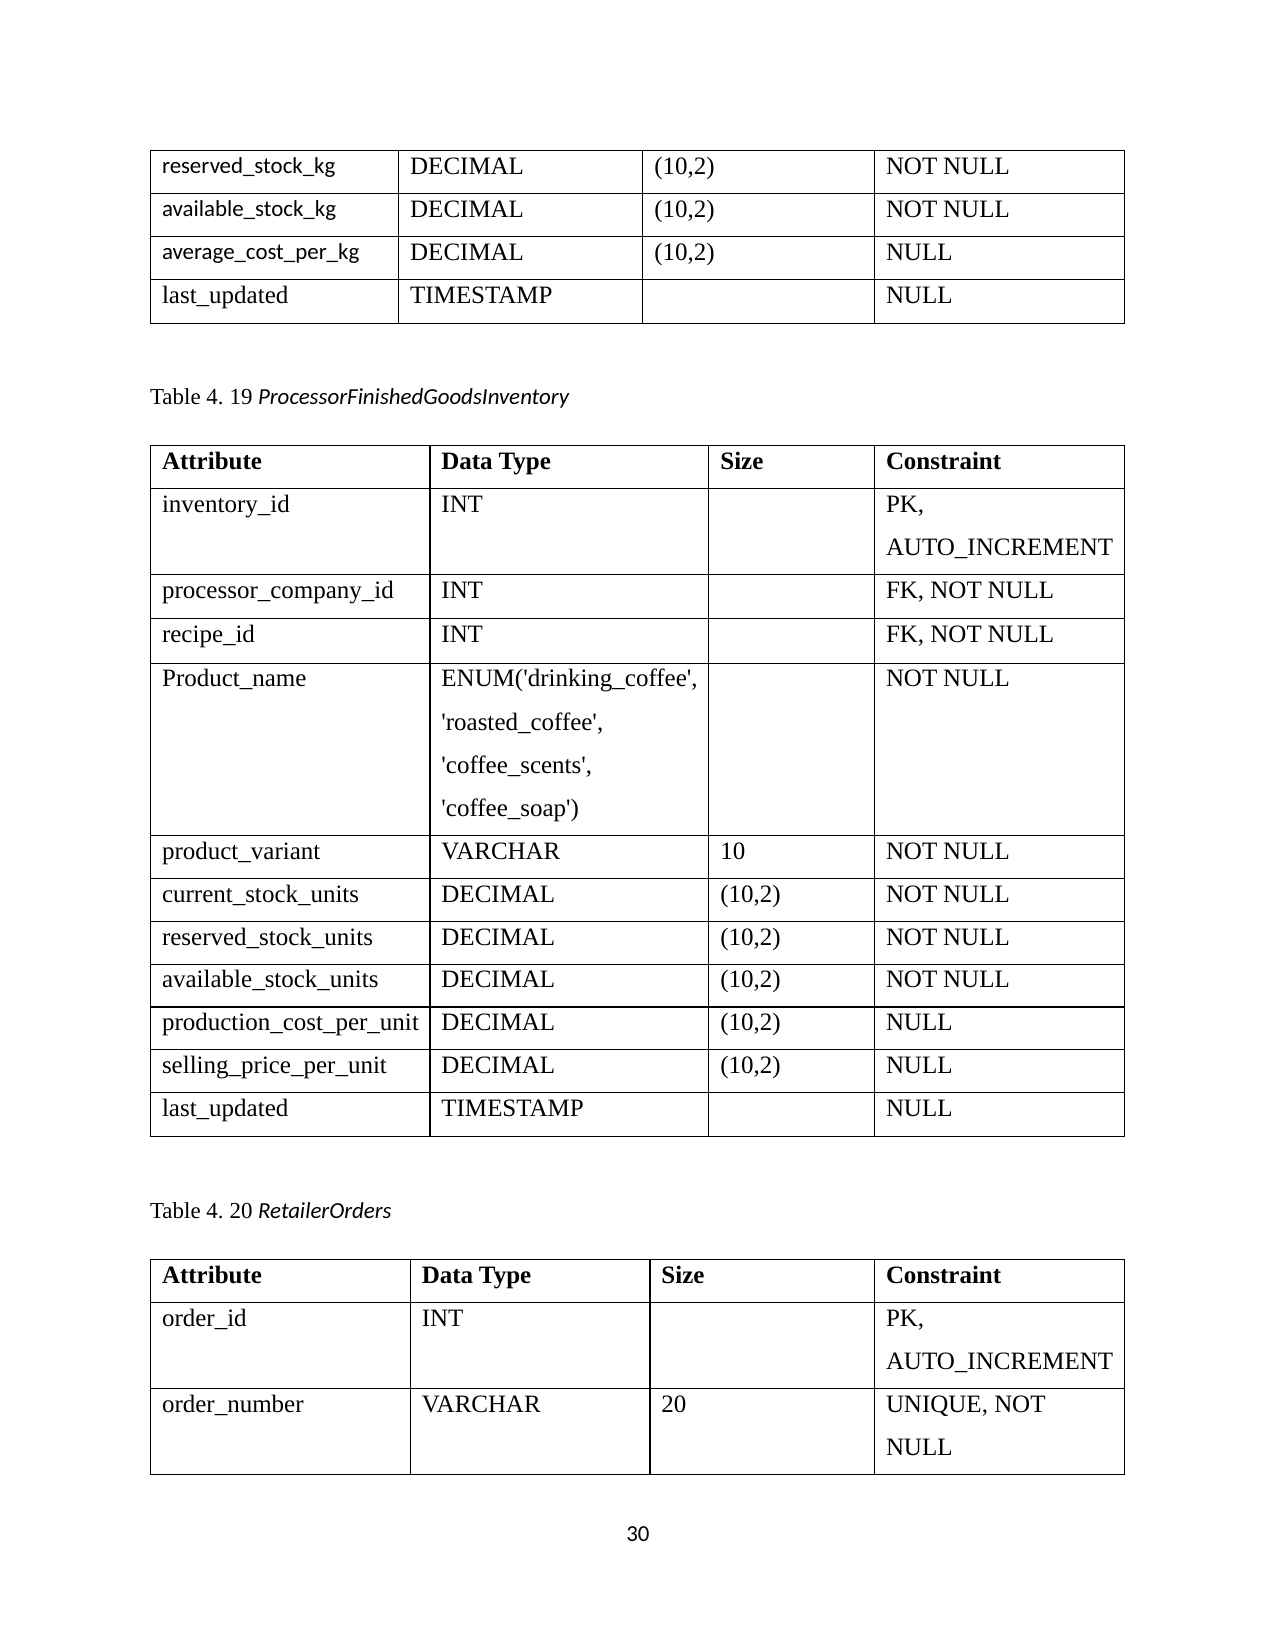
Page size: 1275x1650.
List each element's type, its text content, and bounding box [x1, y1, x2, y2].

table_cell INT [431, 489, 708, 574]
table_cell PK, AUTO_INCREMENT [875, 489, 1124, 574]
table_cell INT [431, 619, 708, 662]
table_cell (10,2) [643, 194, 874, 236]
table_cell ENUM('drinking_coffee', 'roasted_coffee', 'coffee_scents', 'coffee_soap') [431, 664, 708, 835]
table_header Attribute [151, 1260, 410, 1302]
table_cell VARCHAR [411, 1389, 649, 1474]
table_cell inventory_id [151, 489, 429, 574]
table_cell NOT NULL [875, 922, 1124, 963]
table_cell 20 [651, 1389, 874, 1474]
table_header Data Type [411, 1260, 649, 1302]
table_cell TIMESTAMP [399, 280, 642, 323]
table_cell order_id [151, 1303, 410, 1388]
table_cell recipe_id [151, 619, 429, 662]
table_header Constraint [875, 446, 1124, 488]
table_cell NULL [875, 237, 1124, 279]
table_cell average_cost_per_kg [151, 237, 398, 279]
table_cell FK, NOT NULL [875, 575, 1124, 618]
text Table 4. 20 RetailerOrders [150, 1196, 1125, 1224]
table_cell product_variant [151, 836, 429, 878]
table_cell (10,2) [709, 1050, 874, 1092]
table_cell last_updated [151, 280, 398, 323]
table_cell (10,2) [709, 965, 874, 1006]
table_cell selling_price_per_unit [151, 1050, 429, 1092]
table_cell DECIMAL [399, 151, 642, 193]
table_cell DECIMAL [431, 1008, 708, 1049]
table_header Attribute [151, 446, 429, 488]
table_cell DECIMAL [431, 922, 708, 963]
table_cell (10,2) [709, 1008, 874, 1049]
table_cell NULL [875, 1050, 1124, 1092]
table_cell NOT NULL [875, 965, 1124, 1006]
table_cell NOT NULL [875, 194, 1124, 236]
table_cell [709, 664, 874, 835]
table_cell order_number [151, 1389, 410, 1474]
table_cell DECIMAL [399, 194, 642, 236]
table_cell DECIMAL [431, 1050, 708, 1092]
table_cell FK, NOT NULL [875, 619, 1124, 662]
table_cell [643, 280, 874, 323]
table_cell VARCHAR [431, 836, 708, 878]
table_cell (10,2) [709, 922, 874, 963]
table_cell current_stock_units [151, 879, 429, 921]
table_cell reserved_stock_units [151, 922, 429, 963]
table_cell [709, 575, 874, 618]
table_header Data Type [431, 446, 708, 488]
table_cell [709, 619, 874, 662]
table_cell NOT NULL [875, 151, 1124, 193]
table_cell [709, 1093, 874, 1136]
table_cell production_cost_per_unit [151, 1008, 429, 1049]
table_cell DECIMAL [431, 879, 708, 921]
table_cell [709, 489, 874, 574]
table_cell NOT NULL [875, 664, 1124, 835]
table_cell NULL [875, 1008, 1124, 1049]
text Table 4. 19 ProcessorFinishedGoodsInventory [150, 382, 1125, 411]
table_cell INT [411, 1303, 649, 1388]
table_cell reserved_stock_kg [151, 151, 398, 193]
table_cell NULL [875, 280, 1124, 323]
table_cell TIMESTAMP [431, 1093, 708, 1136]
table_cell processor_company_id [151, 575, 429, 618]
table_header Size [651, 1260, 874, 1302]
table_header Size [709, 446, 874, 488]
table_cell Product_name [151, 664, 429, 835]
table_cell (10,2) [643, 237, 874, 279]
table_cell UNIQUE, NOT NULL [875, 1389, 1124, 1474]
table_cell (10,2) [643, 151, 874, 193]
table_cell PK, AUTO_INCREMENT [875, 1303, 1124, 1388]
table_header Constraint [875, 1260, 1124, 1302]
table_cell DECIMAL [431, 965, 708, 1006]
table_cell (10,2) [709, 879, 874, 921]
table_cell available_stock_kg [151, 194, 398, 236]
table_cell NOT NULL [875, 879, 1124, 921]
table_cell NOT NULL [875, 836, 1124, 878]
table_cell 10 [709, 836, 874, 878]
table_cell INT [431, 575, 708, 618]
table_cell [651, 1303, 874, 1388]
table_cell DECIMAL [399, 237, 642, 279]
table_cell last_updated [151, 1093, 429, 1136]
table_cell NULL [875, 1093, 1124, 1136]
table_cell available_stock_units [151, 965, 429, 1006]
